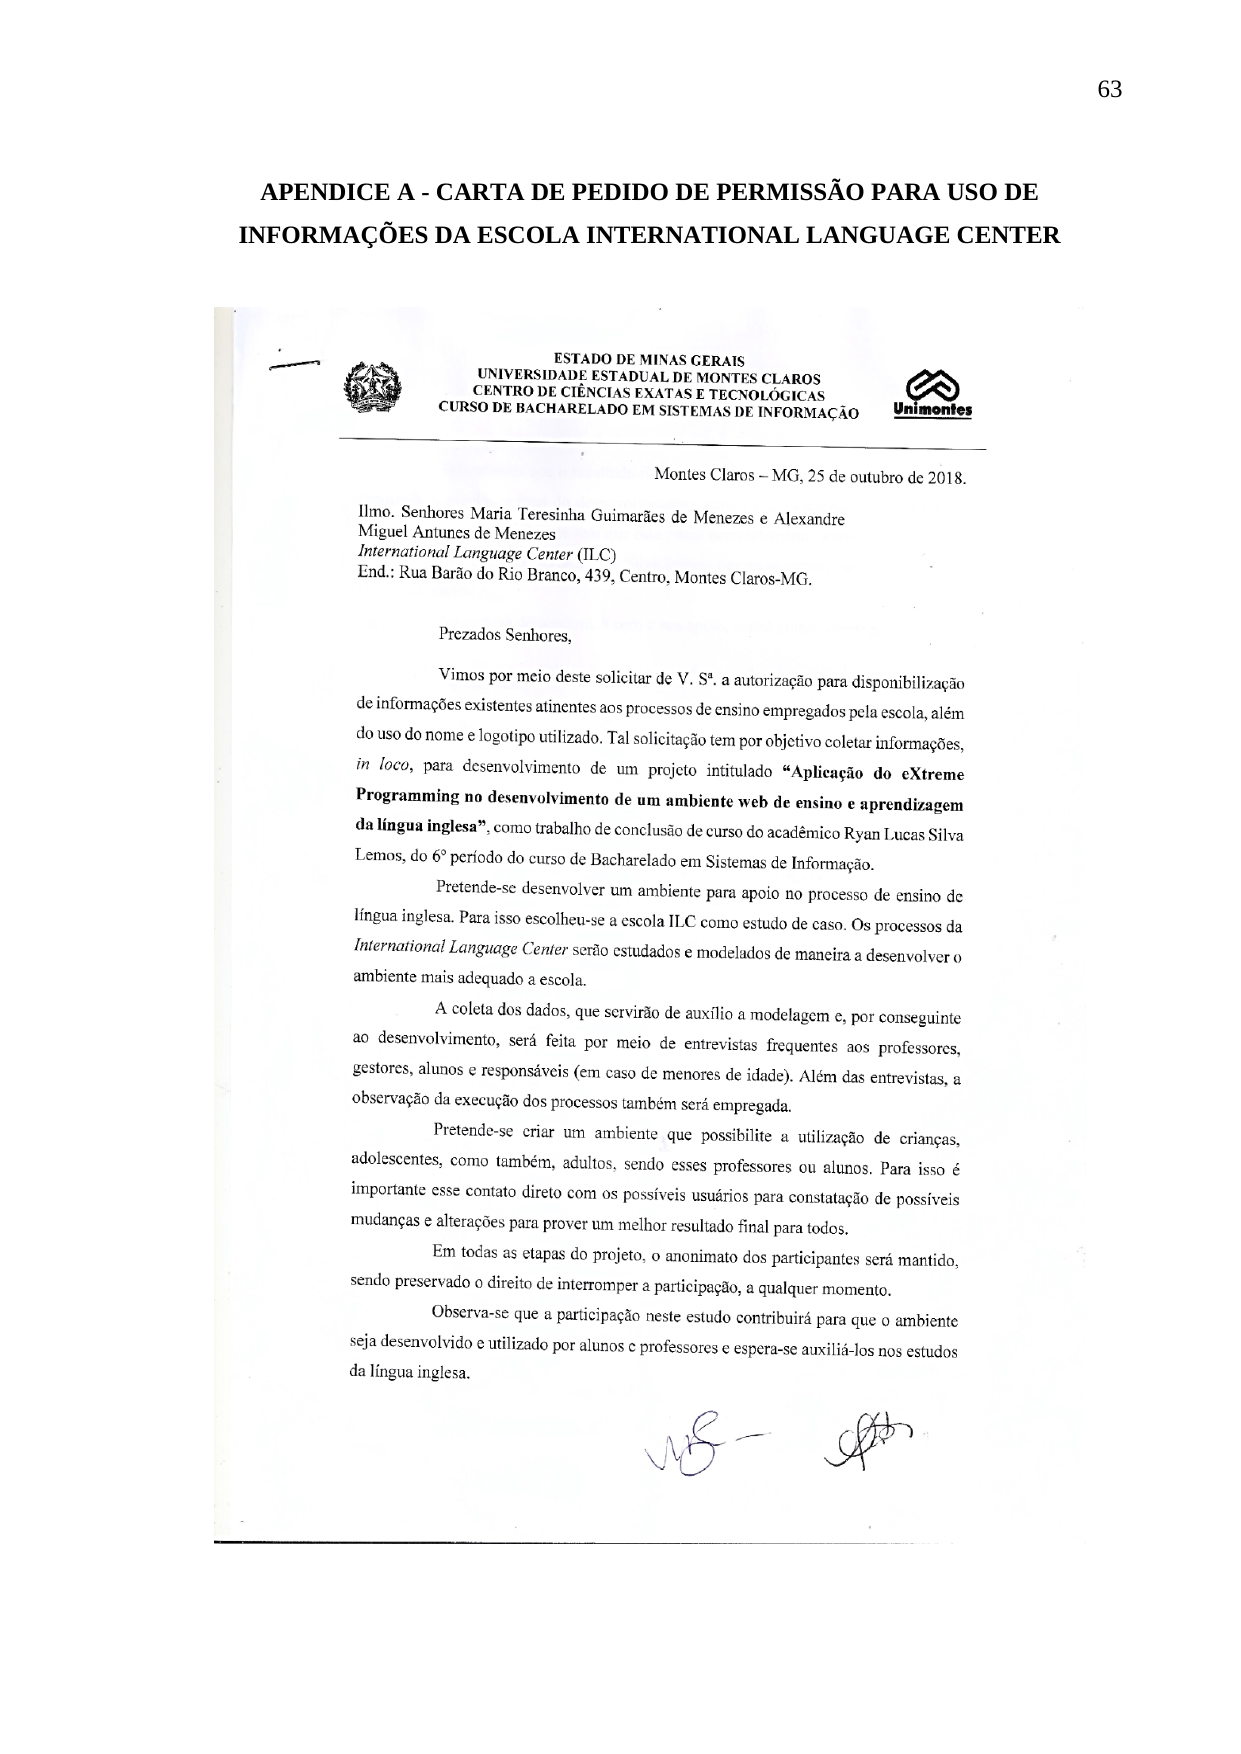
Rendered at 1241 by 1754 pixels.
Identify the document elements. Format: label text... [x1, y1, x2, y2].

subtitle Apendice A - carta de pedido de permissão para uso de informações da escola International language center [177, 177, 1122, 249]
picture [214, 308, 1086, 1543]
